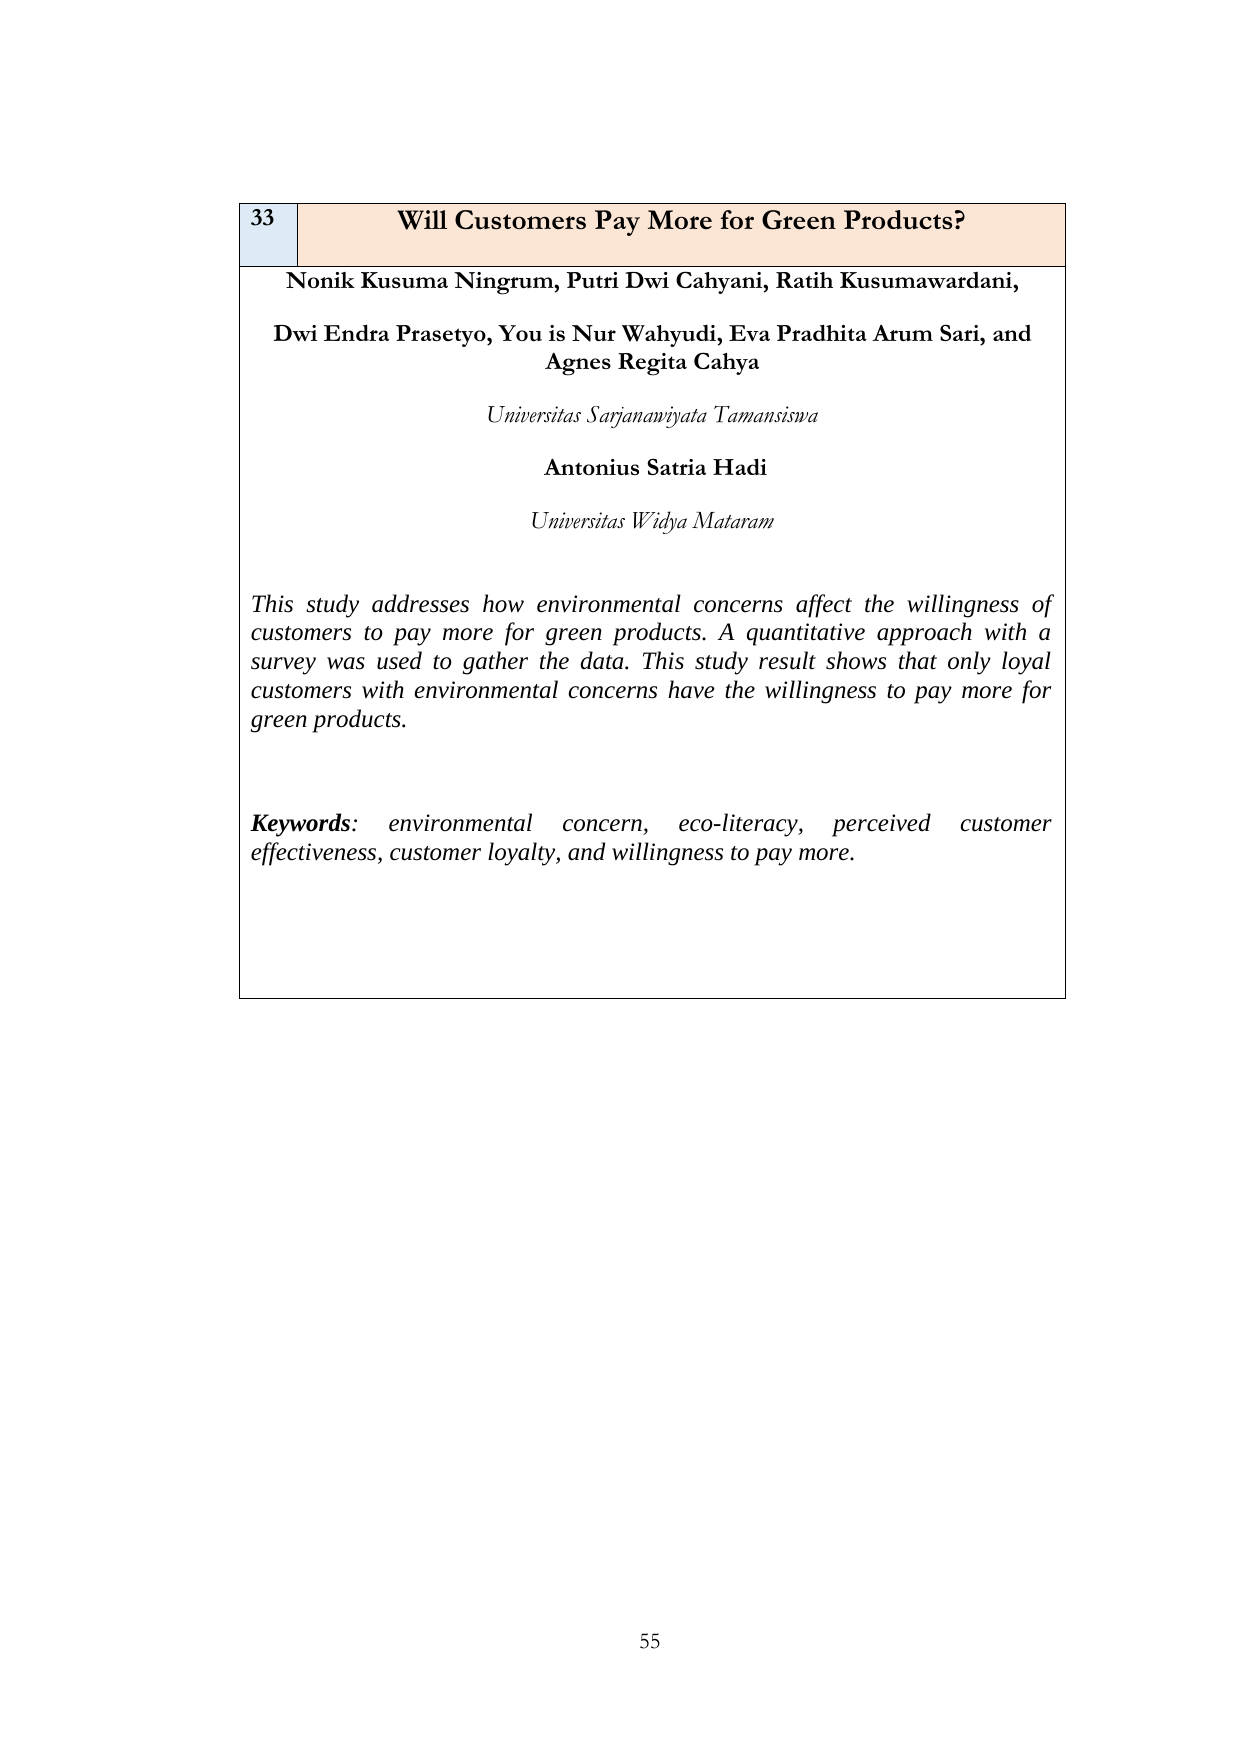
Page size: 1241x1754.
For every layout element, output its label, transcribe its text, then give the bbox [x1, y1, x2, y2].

table_header 33 [240, 204, 297, 266]
table_cell Nonik Kusuma Ningrum, Putri Dwi Cahyani, Ratih Kusumawardani, Dwi Endra Prasetyo, You is Nur Wahyudi, Eva Pradhita Arum Sari, and Agnes Regita Cahya Universitas Sarjanawiyata Tamansiswa Antonius Satria Hadi Universitas Widya Mataram This study addresses how environmental concerns affect the willingness of customers to pay more for green products. A quantitative approach with a survey was used to gather the data. This study result shows that only loyal customers with environmental concerns have the willingness to pay more for green products. Keywords: environmental concern, eco-literacy, perceived customer effectiveness, customer loyalty, and willingness to pay more. [240, 267, 1065, 998]
table_header Will Customers Pay More for Green Products? [298, 204, 1065, 266]
